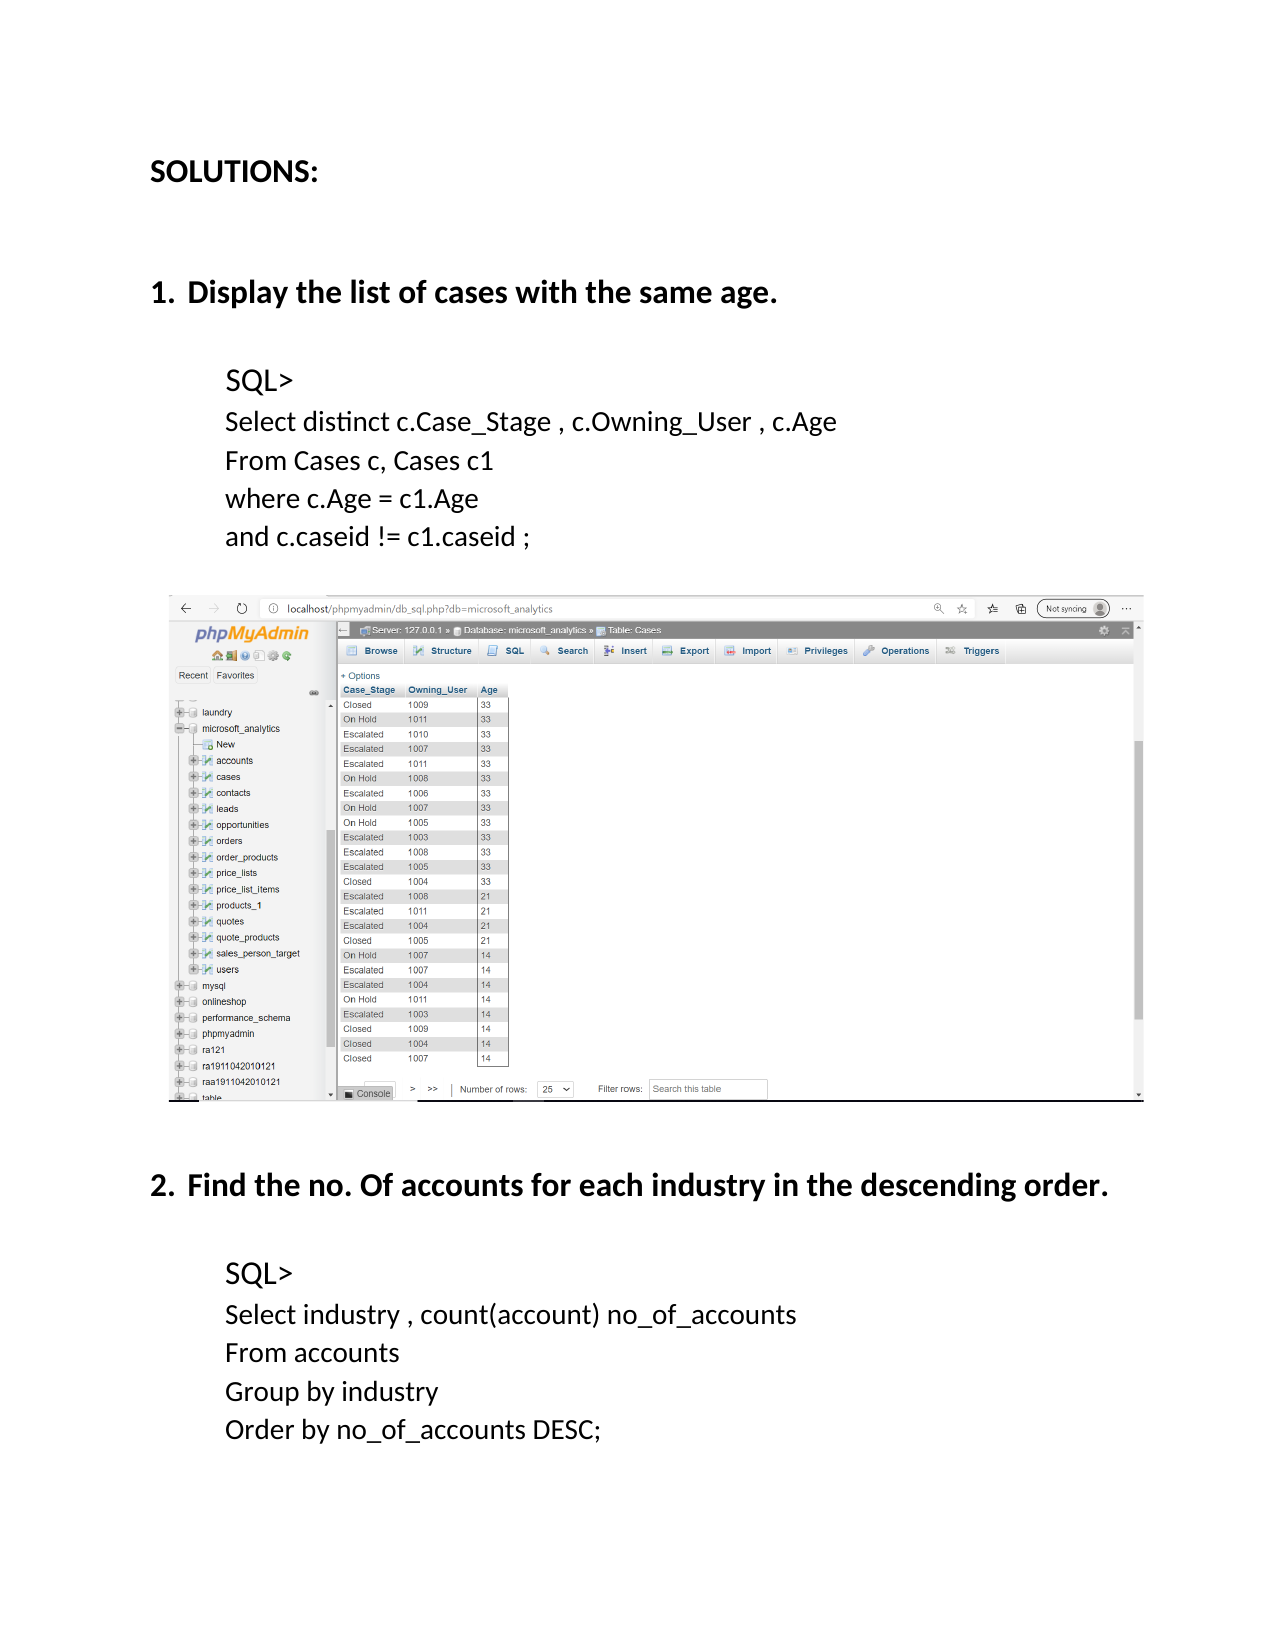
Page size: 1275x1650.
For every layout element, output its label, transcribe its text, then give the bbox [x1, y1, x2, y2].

text SOLUTIONS: [150, 150, 1125, 191]
list Find the no. Of accounts for each industry in the descending order. [150, 1164, 1125, 1205]
text Select distinct c.Case_Stage , c.Owning_User , c.Age [225, 403, 1125, 439]
text and c.caseid != c1.caseid ; [225, 518, 1125, 554]
text From Cases c, Cases c1 [225, 442, 1125, 477]
text Order by no_of_accounts DESC; [225, 1411, 1125, 1447]
text Select industry , count(account) no_of_accounts [225, 1296, 1125, 1332]
text SQL> [225, 1252, 1125, 1293]
text where c.Age = c1.Age [225, 480, 1125, 516]
list Display the list of cases with the same age. [150, 271, 1125, 312]
text Group by industry [225, 1373, 1125, 1408]
text SQL> [150, 359, 1125, 400]
text From accounts [225, 1334, 1125, 1370]
